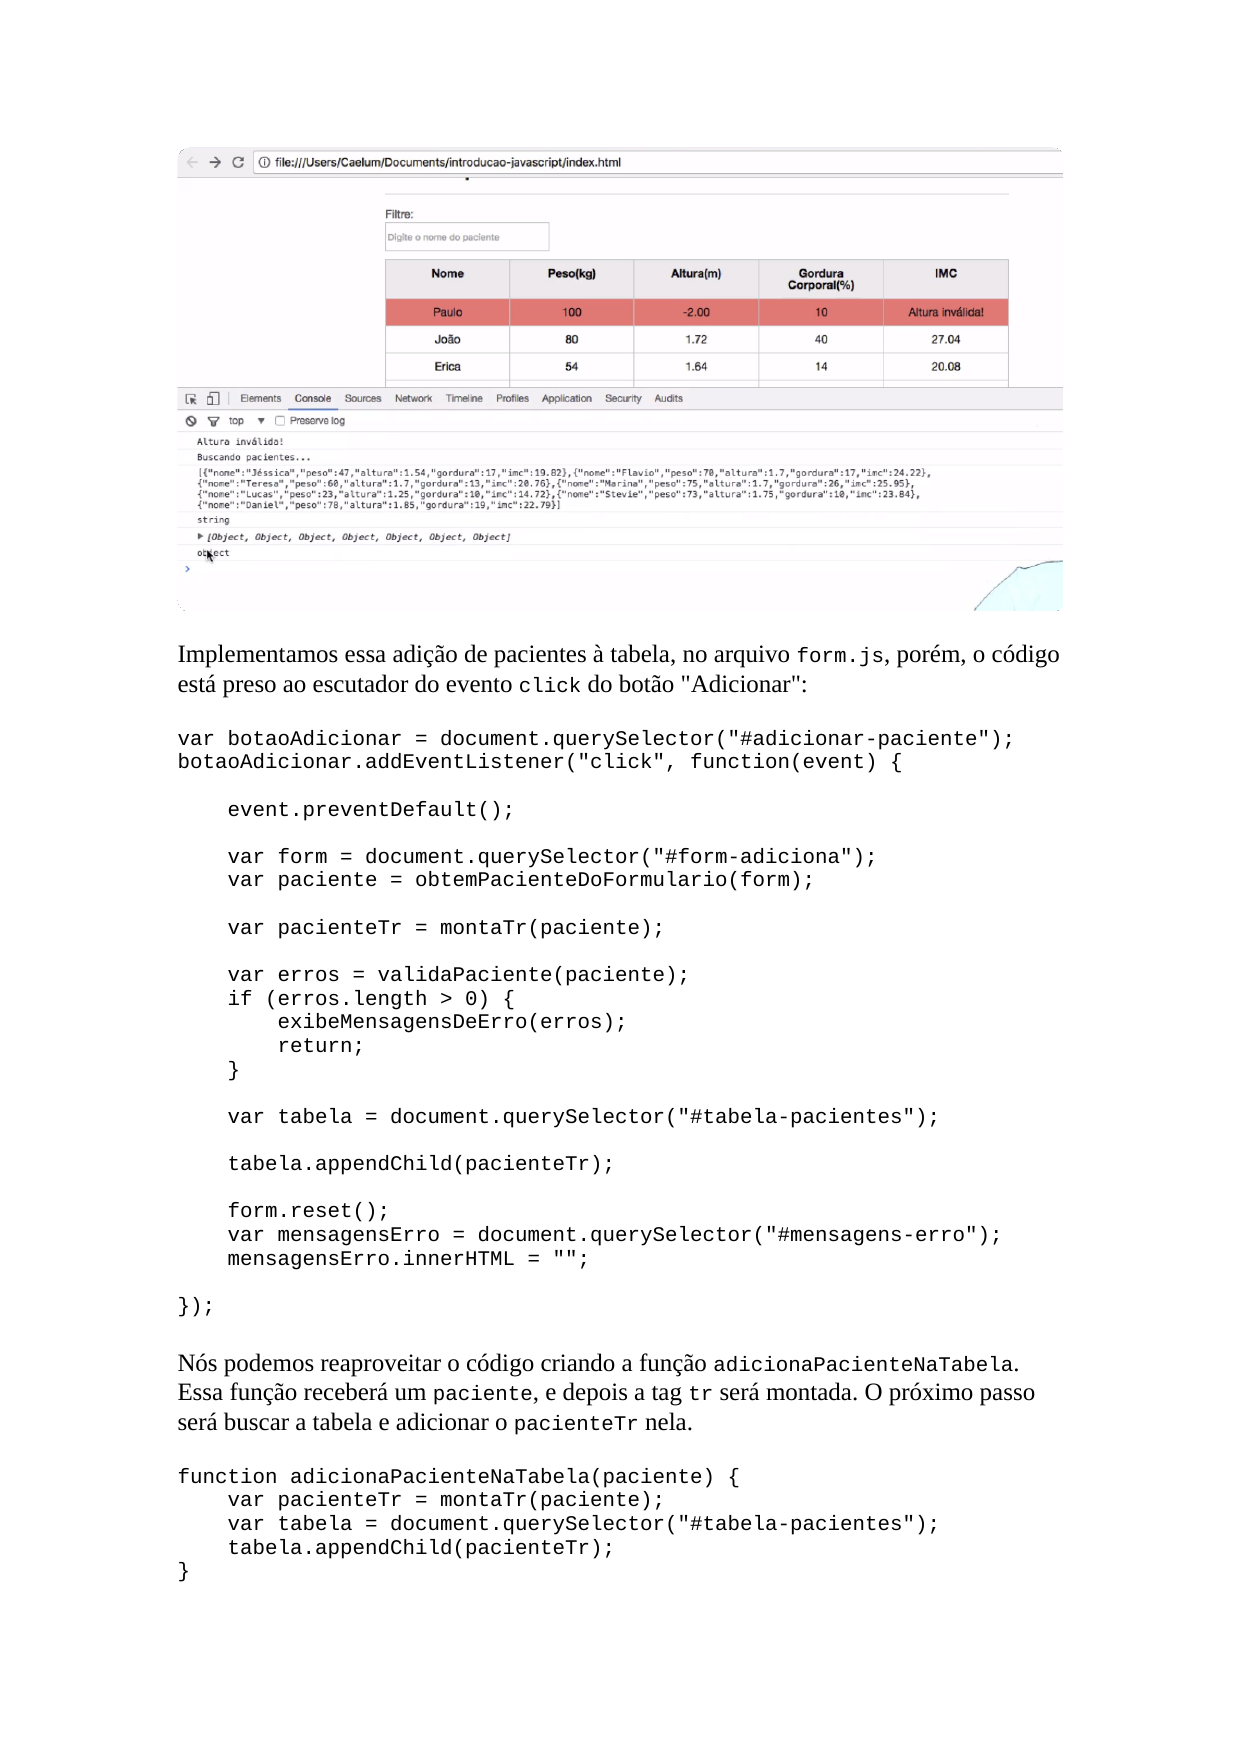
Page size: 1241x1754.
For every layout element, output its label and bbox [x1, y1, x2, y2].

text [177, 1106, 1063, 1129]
picture [177, 147, 1063, 611]
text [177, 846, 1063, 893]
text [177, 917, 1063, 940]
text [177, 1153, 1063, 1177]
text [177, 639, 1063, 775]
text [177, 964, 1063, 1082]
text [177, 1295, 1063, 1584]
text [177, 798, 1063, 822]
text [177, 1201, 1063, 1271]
